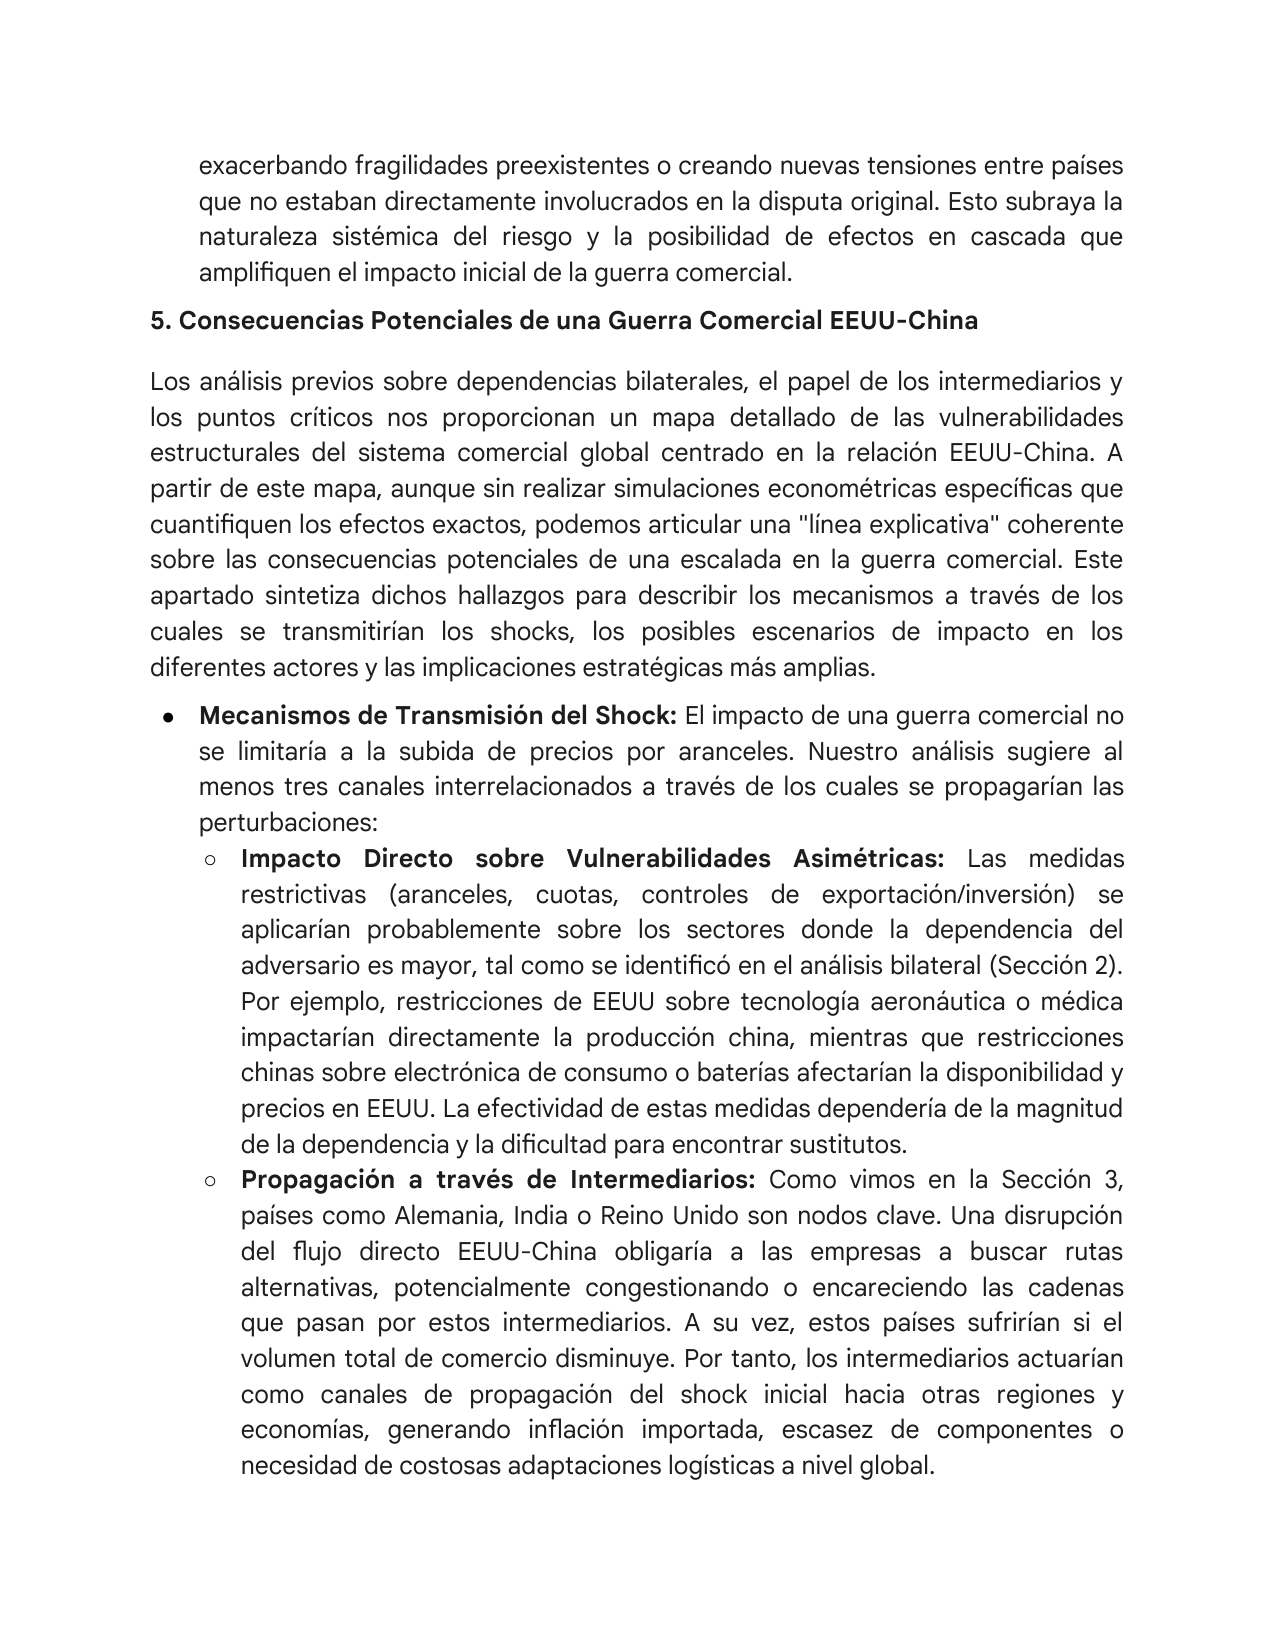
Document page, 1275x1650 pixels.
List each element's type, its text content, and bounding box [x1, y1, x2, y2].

list Mecanismos de Transmisión del Shock: El impacto de una guerra comercial no se limitaría a la subida de precios por aranceles. Nuestro análisis sugiere al menos tres canales interrelacionados a través de los cuales se propagarían las perturbaciones: [161, 700, 1125, 839]
list Impacto Directo sobre Vulnerabilidades Asimétricas: Las medidas restrictivas (aranceles, cuotas, controles de exportación/inversión) se aplicarían probablemente sobre los sectores donde la dependencia del adversario es mayor, tal como se identificó en el análisis bilateral (Sección 2). Por ejemplo, restricciones de EEUU sobre tecnología aeronáutica o médica impactarían directamente la producción china, mientras que restricciones chinas sobre electrónica de consumo o baterías afectarían la disponibilidad y precios en EEUU. La efectividad de estas medidas dependería de la magnitud de la dependencia y la dificultad para encontrar sustitutos. [203, 843, 1125, 1160]
text Los análisis previos sobre dependencias bilaterales, el papel de los intermediarios y los puntos críticos nos proporcionan un mapa detallado de las vulnerabilidades estructurales del sistema comercial global centrado en la relación EEUU-China. A partir de este mapa, aunque sin realizar simulaciones econométricas específicas que cuantifiquen los efectos exactos, podemos articular una "línea explicativa" coherente sobre las consecuencias potenciales de una escalada en la guerra comercial. Este apartado sintetiza dichos hallazgos para describir los mecanismos a través de los cuales se transmitirían los shocks, los posibles escenarios de impacto en los diferentes actores y las implicaciones estratégicas más amplias. [150, 366, 1125, 683]
text 5. Consecuencias Potenciales de una Guerra Comercial EEUU-China [150, 305, 1125, 337]
list Propagación a través de Intermediarios: Como vimos en la Sección 3, países como Alemania, India o Reino Unido son nodos clave. Una disrupción del flujo directo EEUU-China obligaría a las empresas a buscar rutas alternativas, potencialmente congestionando o encareciendo las cadenas que pasan por estos intermediarios. A su vez, estos países sufrirían si el volumen total de comercio disminuye. Por tanto, los intermediarios actuarían como canales de propagación del shock inicial hacia otras regiones y economías, generando inflación importada, escasez de componentes o necesidad de costosas adaptaciones logísticas a nivel global. [203, 1165, 1125, 1482]
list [161, 150, 1125, 288]
